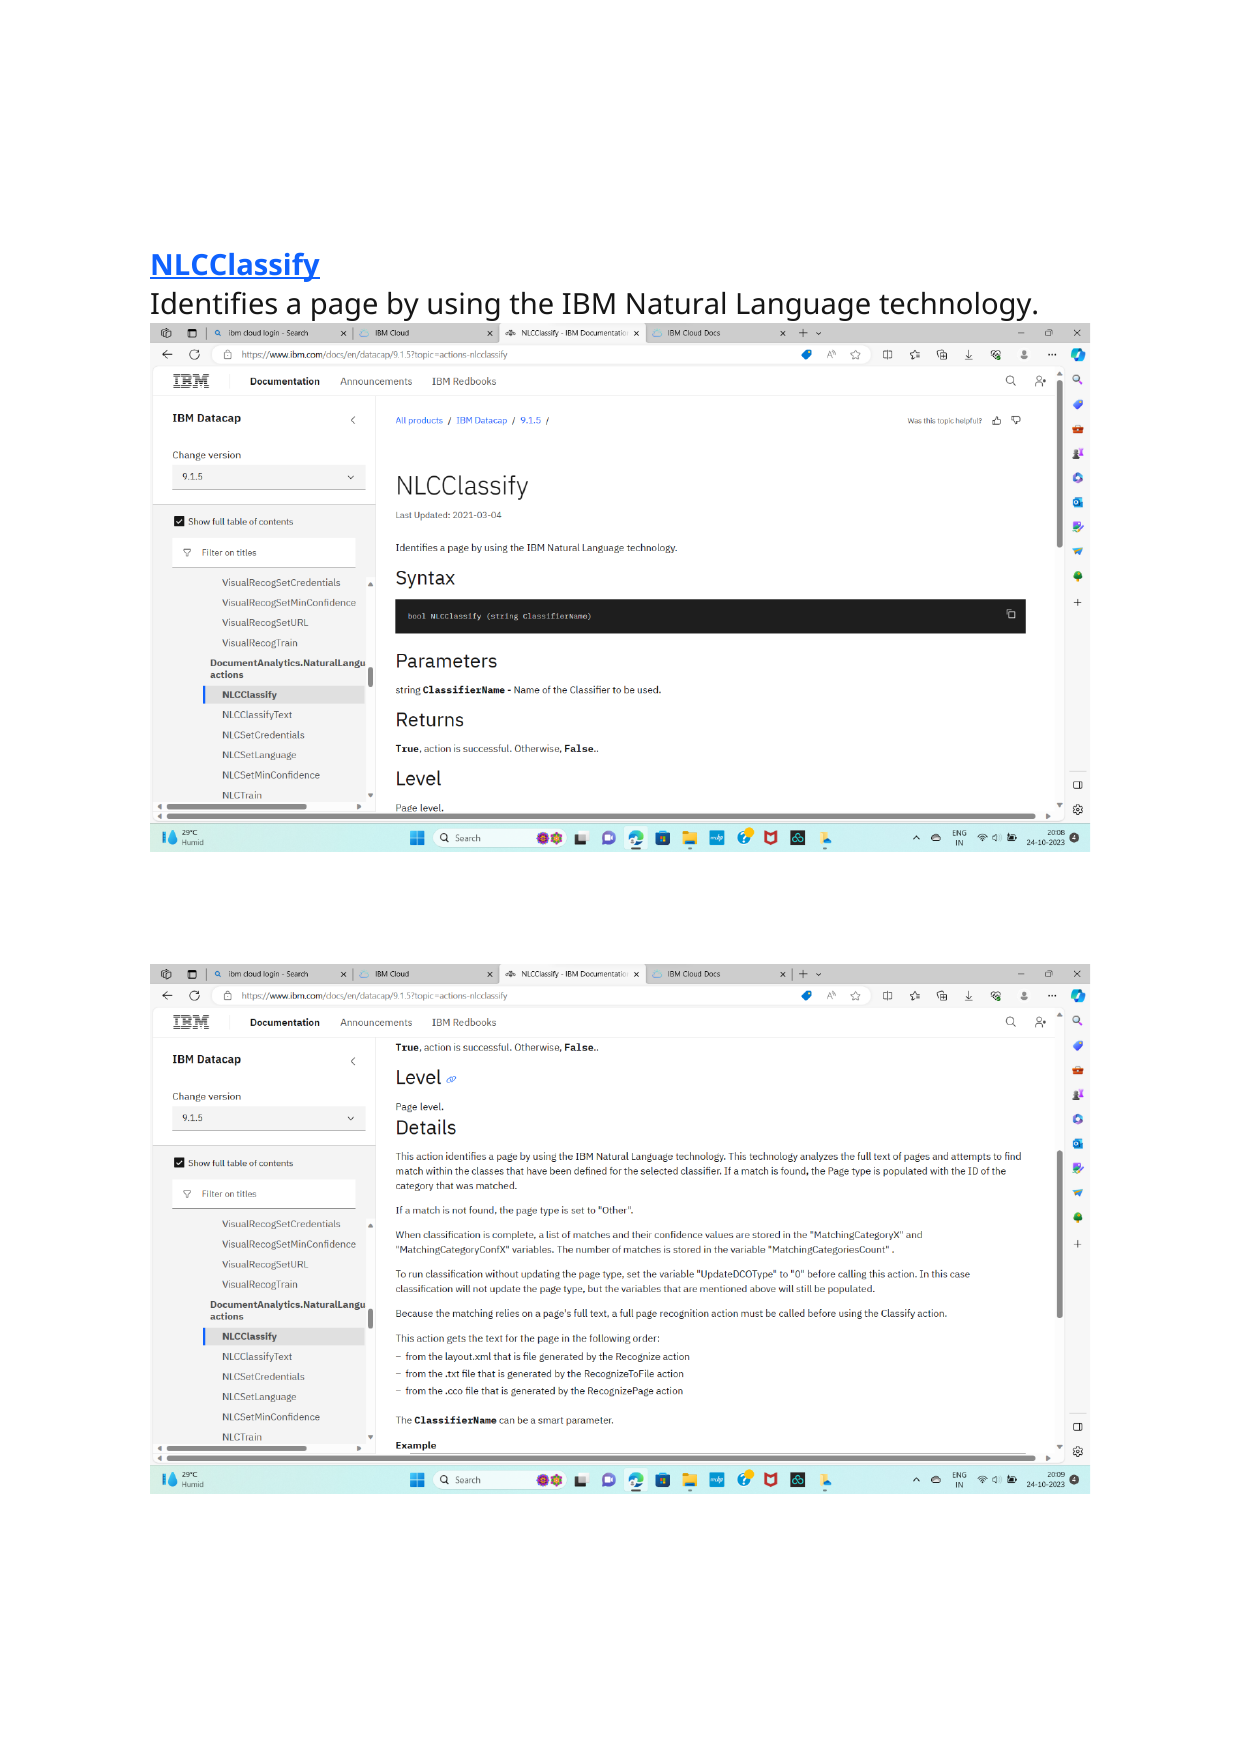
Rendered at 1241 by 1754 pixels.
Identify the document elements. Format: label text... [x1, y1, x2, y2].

picture [150, 323, 1091, 852]
picture [150, 964, 1091, 1494]
text NLCClassify Identifies a page by using the IBM Natural Language technology. [150, 244, 1090, 323]
